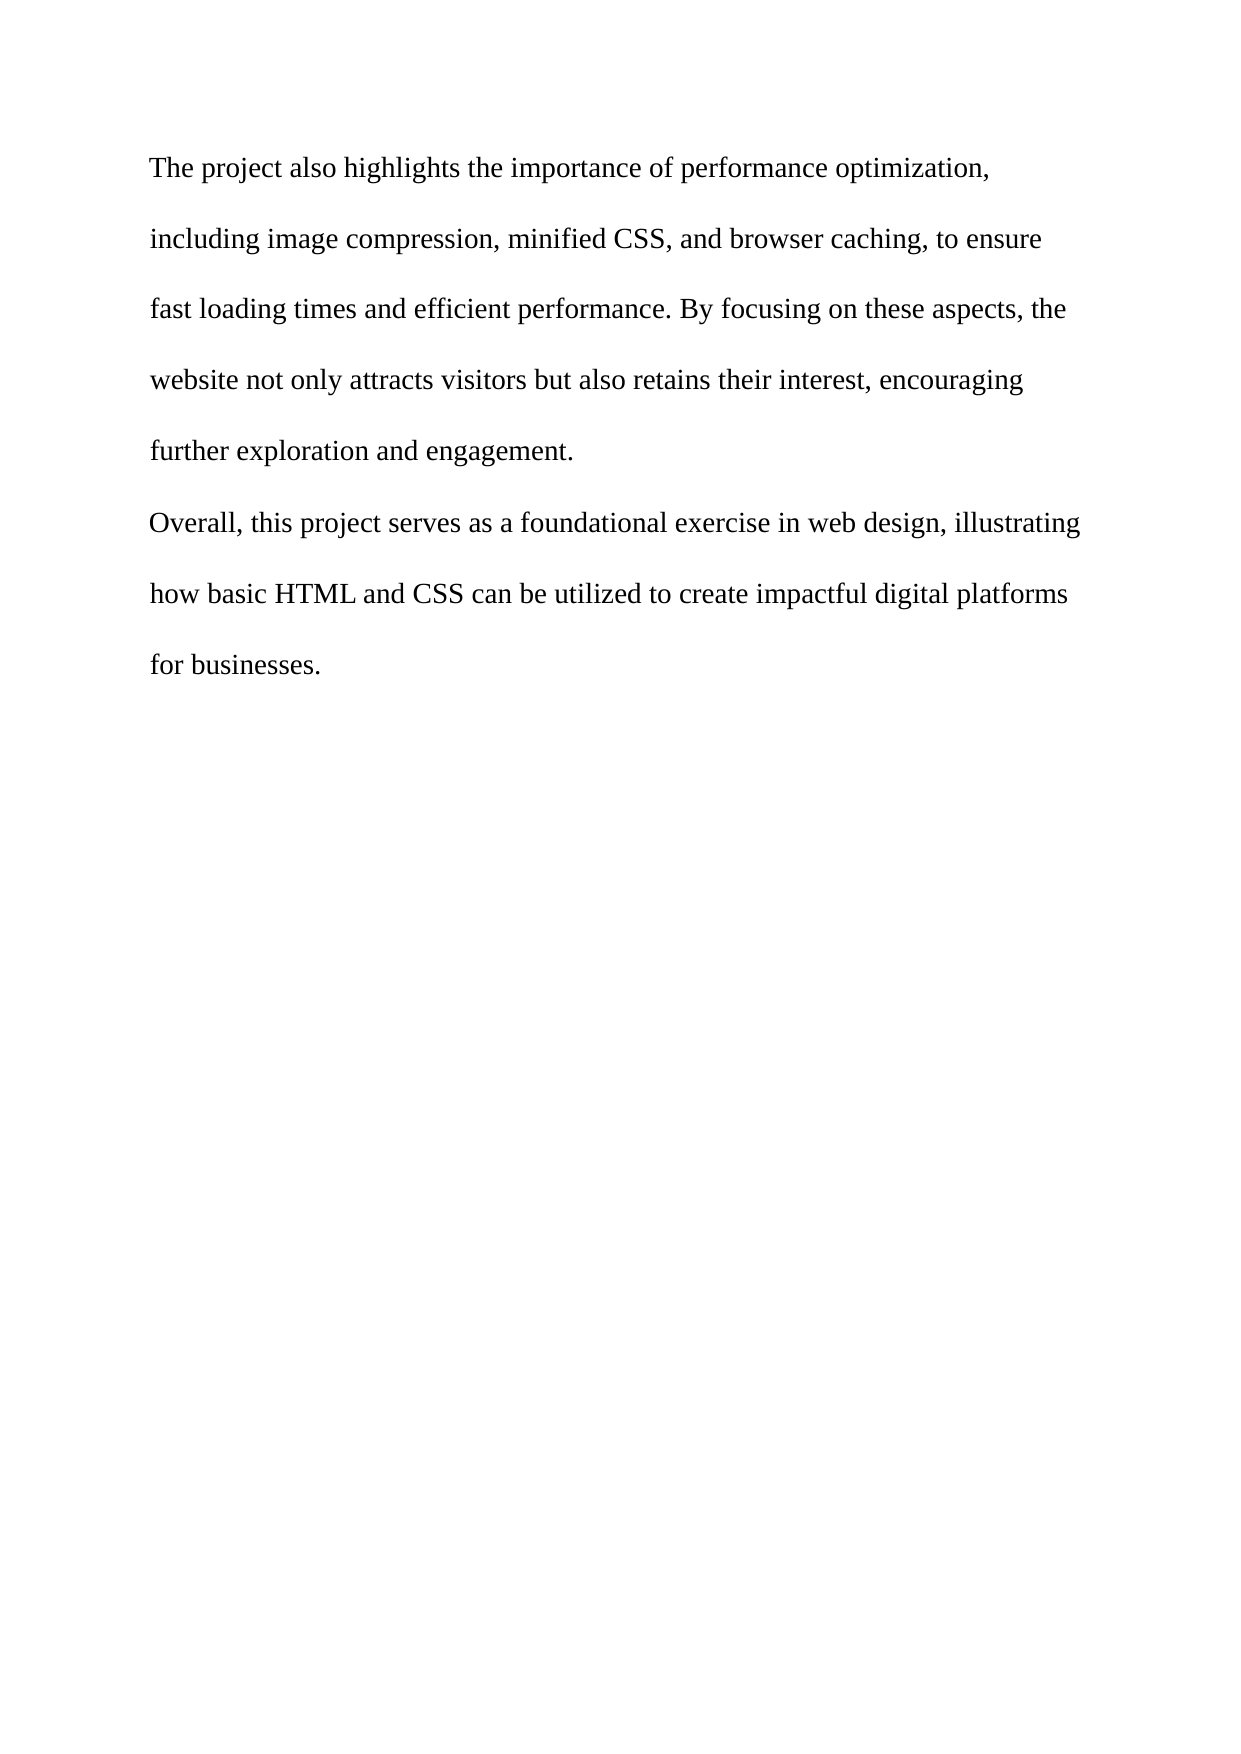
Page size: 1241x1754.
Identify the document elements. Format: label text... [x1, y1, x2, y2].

text Overall, this project serves as a foundational exercise in web design, illustrating how basic HTML and CSS can be utilized to create impactful digital platforms for businesses. [148, 505, 1091, 680]
text The project also highlights the importance of performance optimization, including image compression, minified CSS, and browser caching, to ensure fast loading times and efficient performance. By focusing on these aspects, the website not only attracts visitors but also retains their interest, encouraging further exploration and engagement. [148, 150, 1091, 466]
